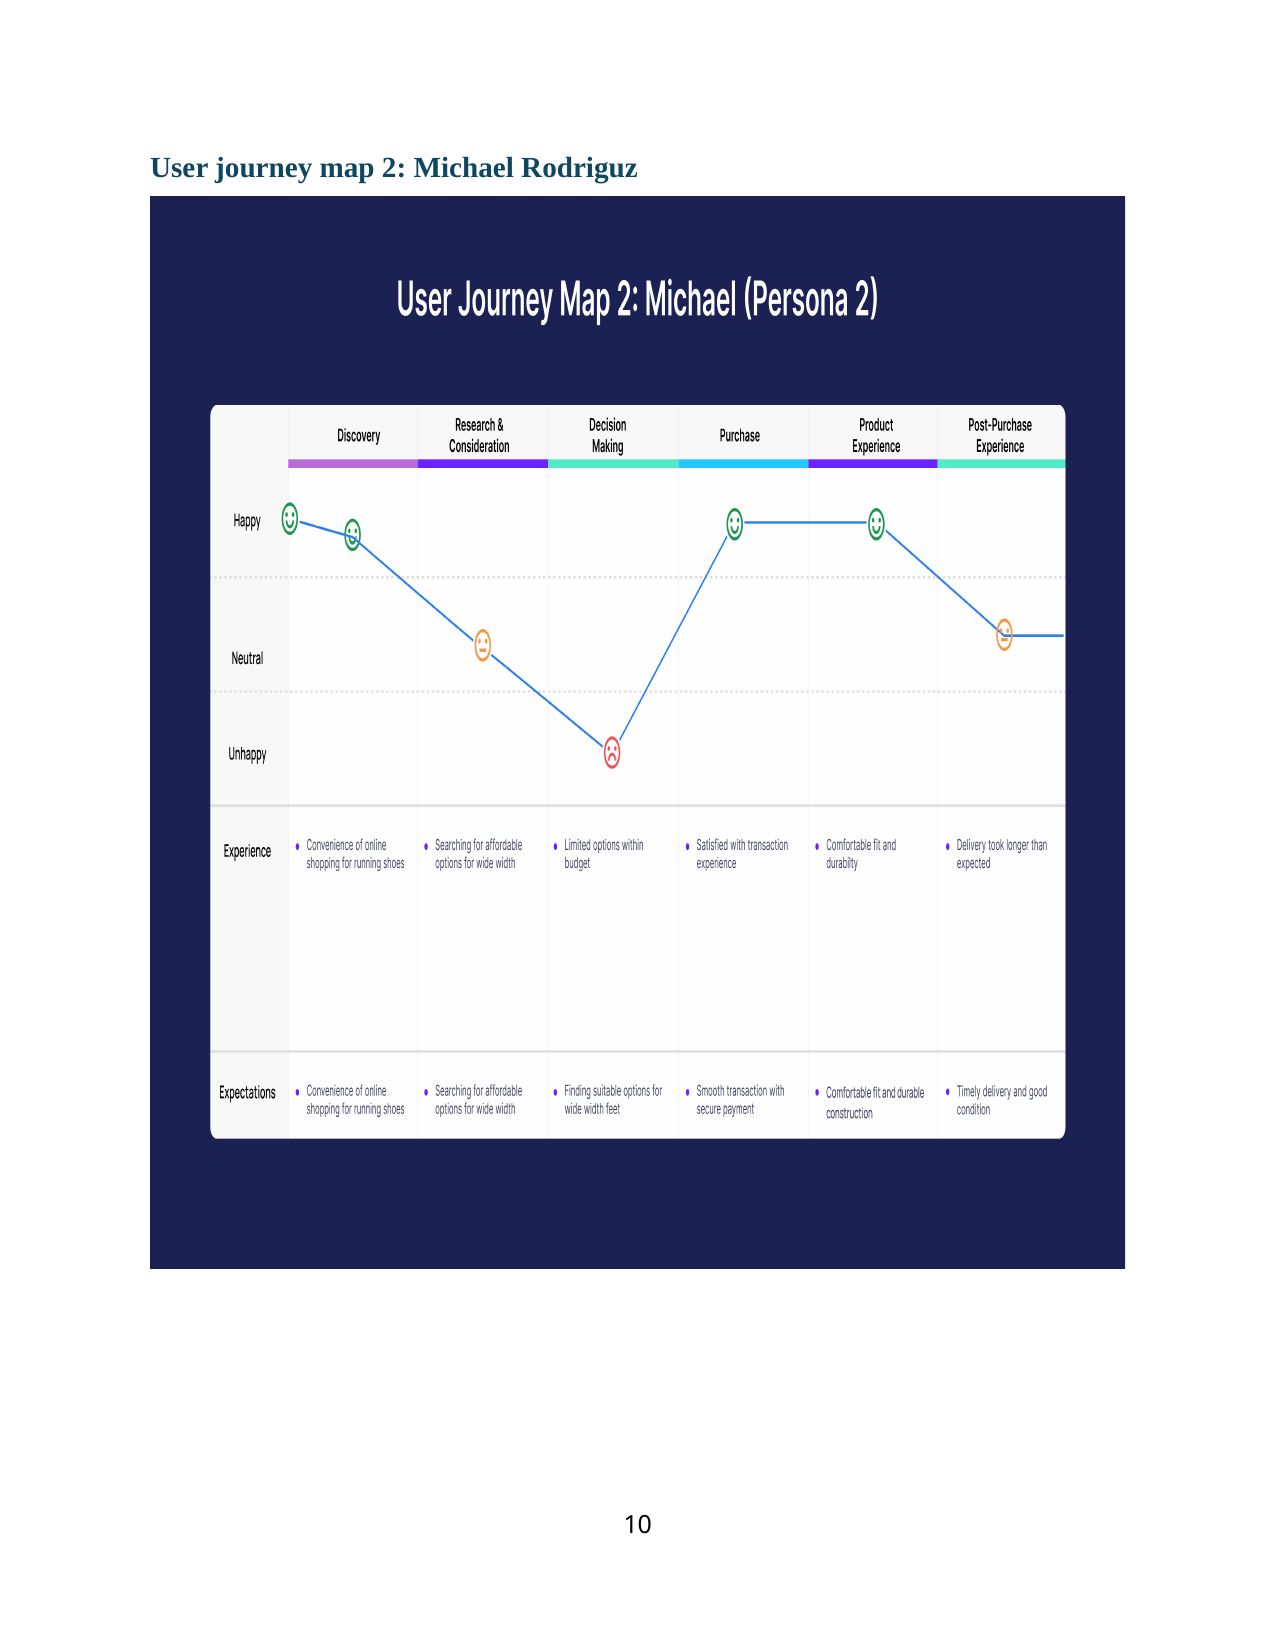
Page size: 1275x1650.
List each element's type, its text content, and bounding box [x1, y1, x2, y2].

subtitle User journey map 2: Michael Rodriguz [150, 150, 1125, 183]
picture [150, 196, 1125, 1269]
